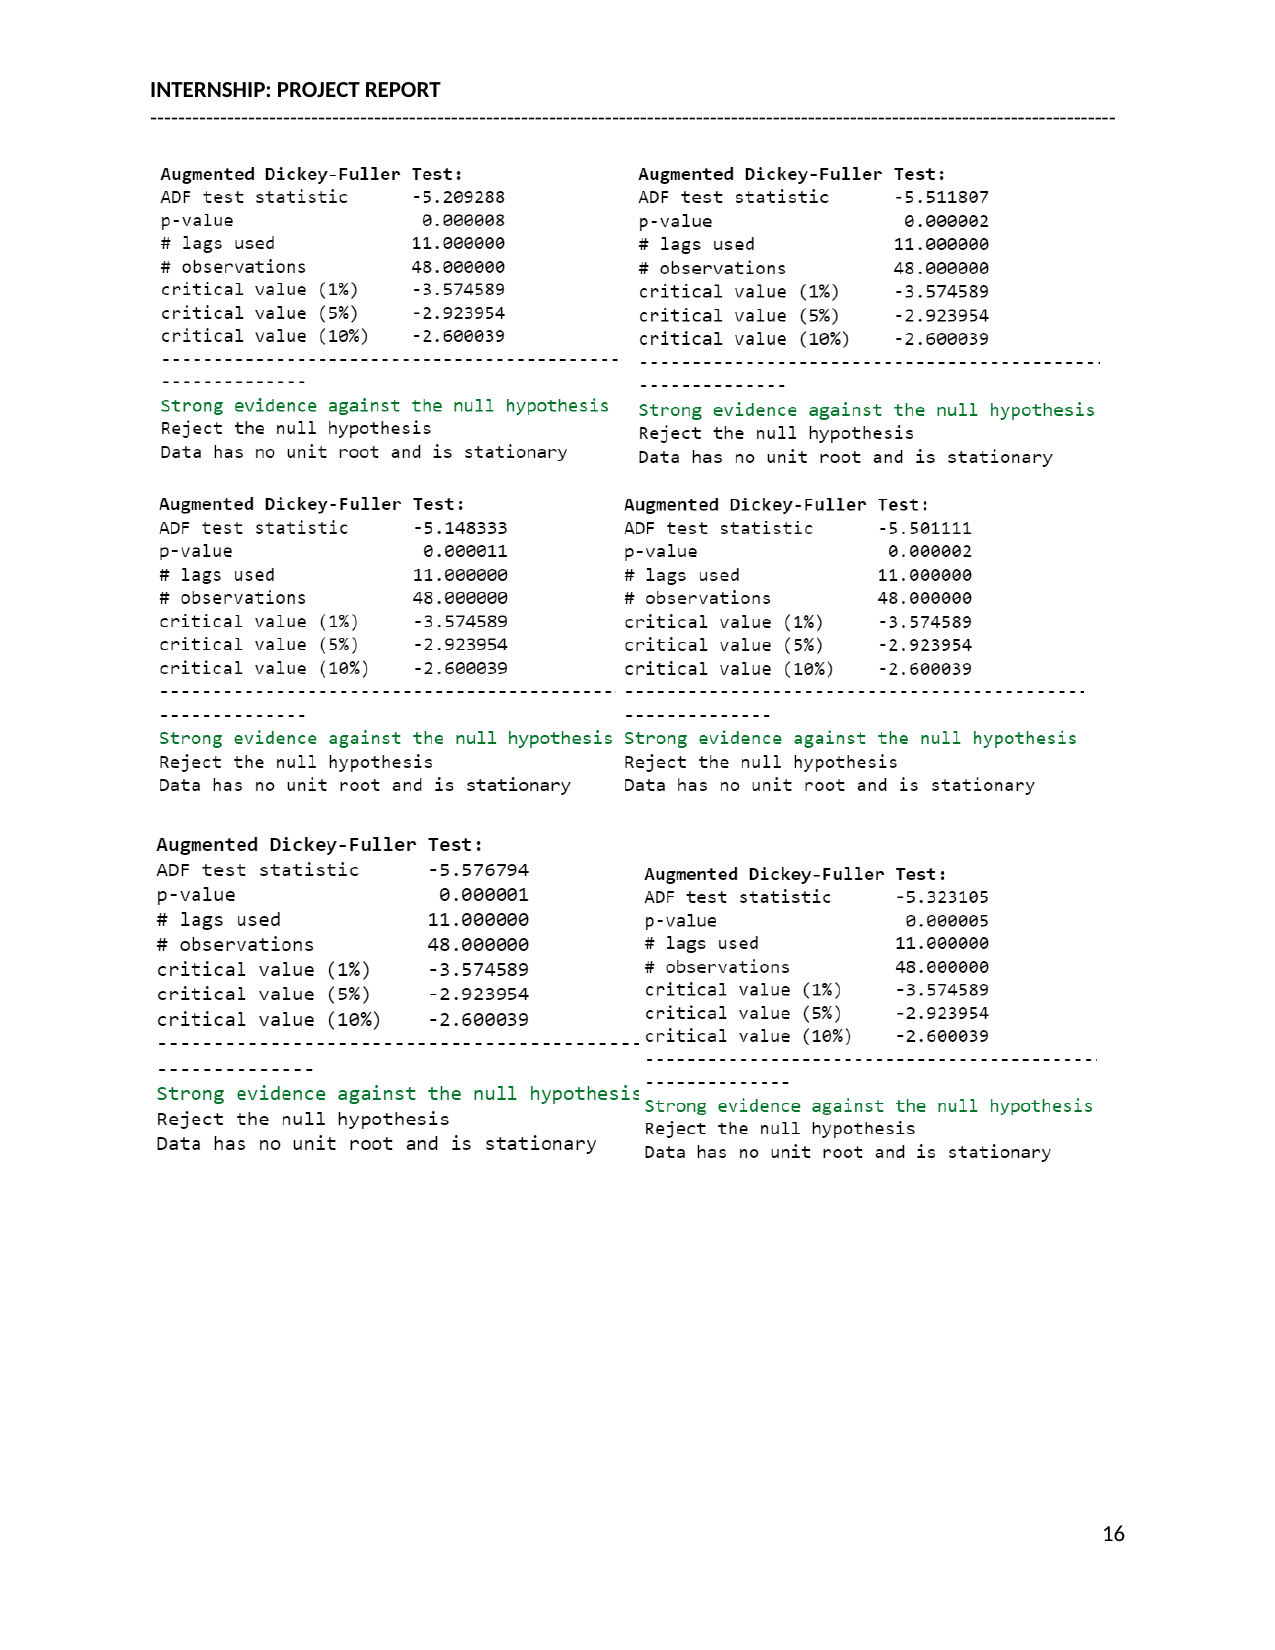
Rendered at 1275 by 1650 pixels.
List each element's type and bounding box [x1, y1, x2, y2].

picture [150, 157, 623, 470]
picture [150, 490, 1084, 808]
picture [150, 826, 1097, 1163]
picture [631, 150, 1100, 470]
